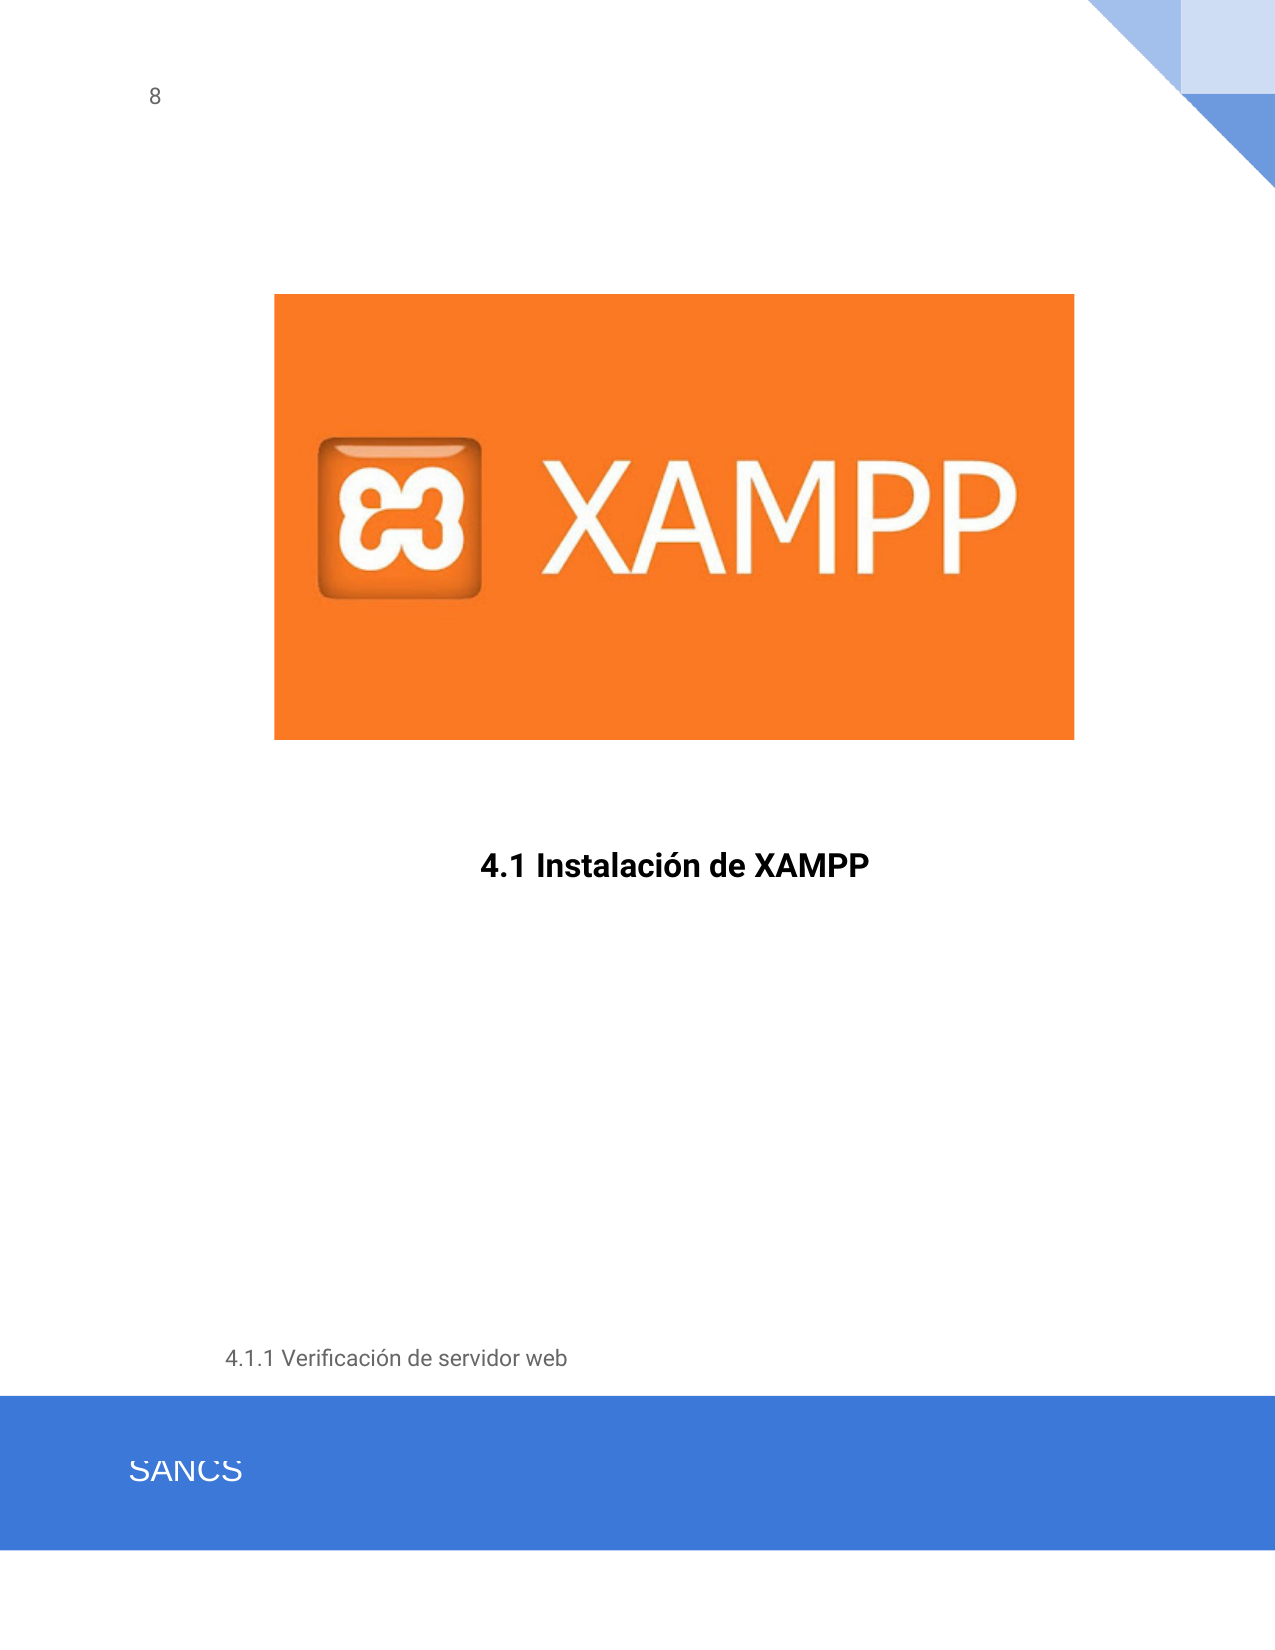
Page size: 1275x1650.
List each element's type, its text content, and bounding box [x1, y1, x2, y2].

picture [1087, 0, 1275, 188]
picture [274, 294, 1075, 740]
text 4.1.1 Verificación de servidor web [225, 1345, 1125, 1372]
subtitle 4.1 Instalación de XAMPP [150, 846, 1125, 885]
